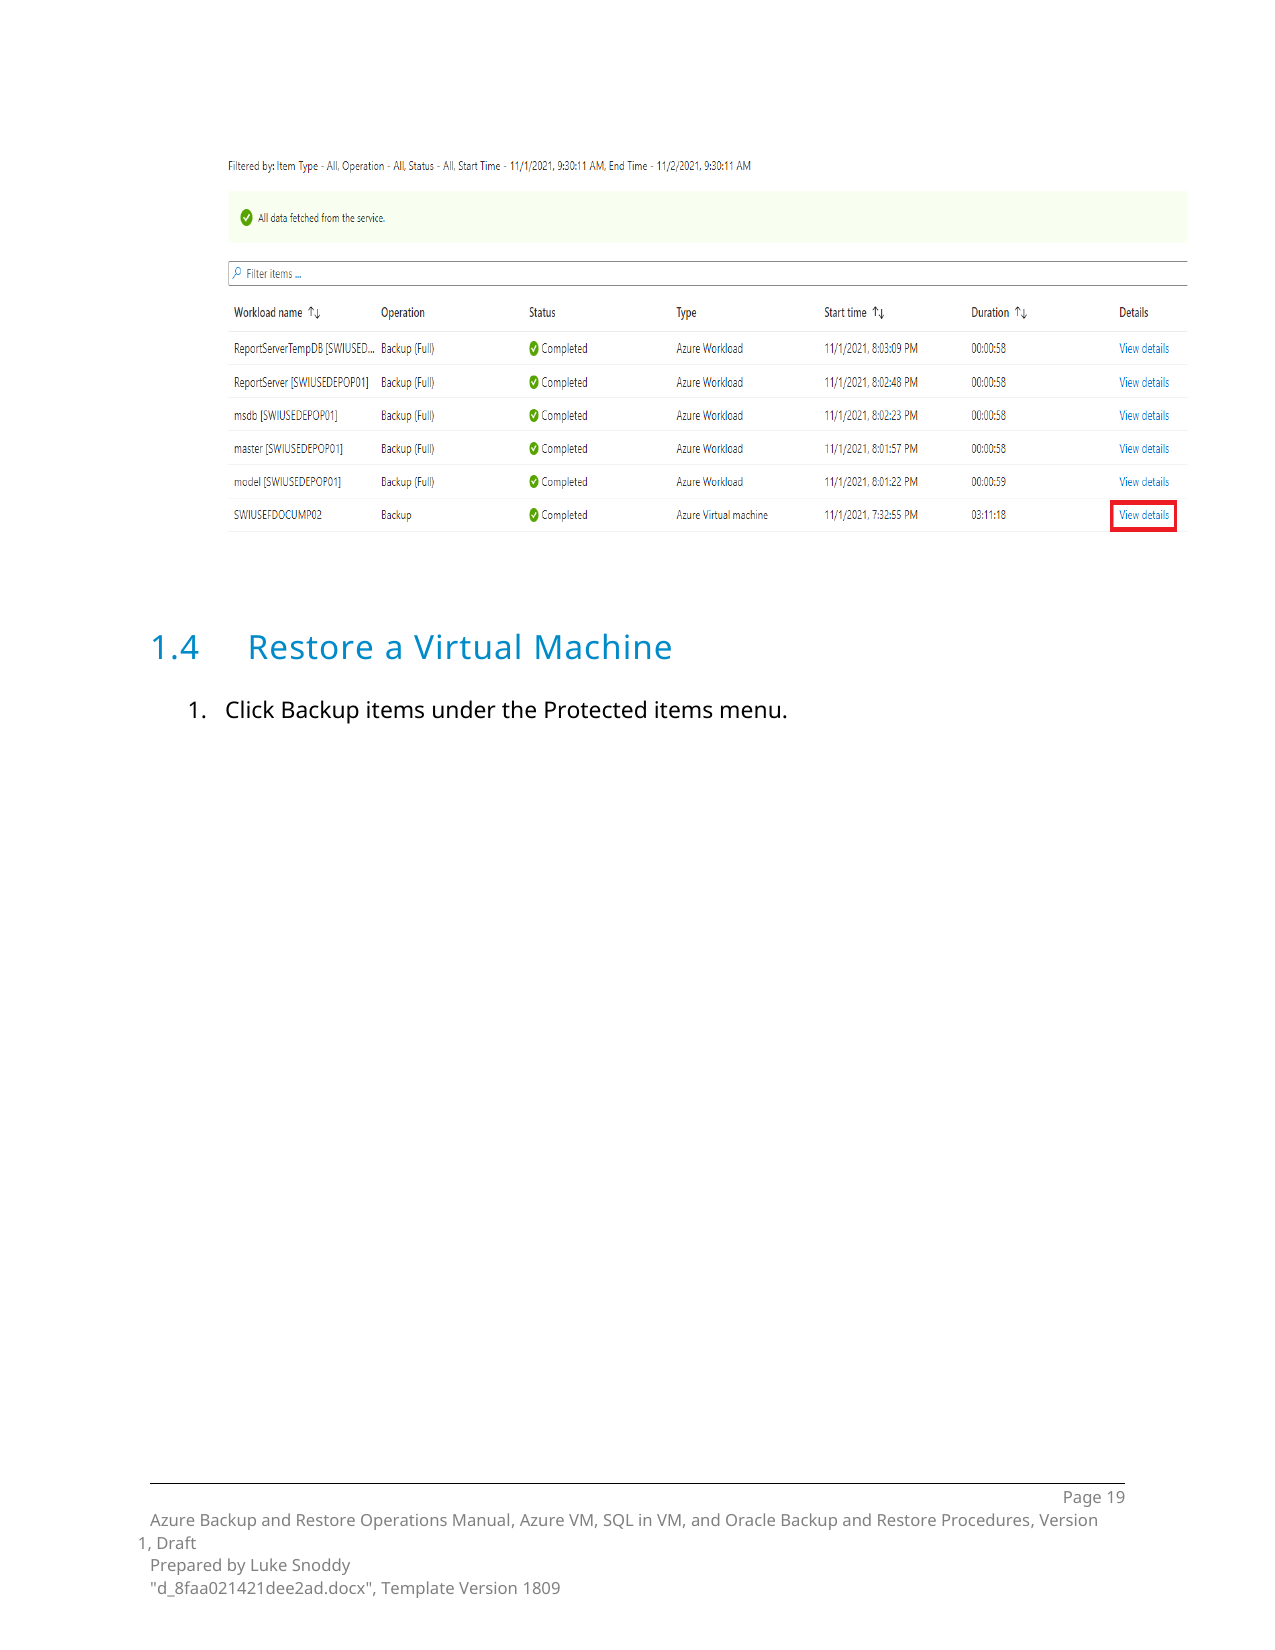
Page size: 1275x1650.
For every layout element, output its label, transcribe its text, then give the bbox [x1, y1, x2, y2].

subtitle Restore a Virtual Machine [150, 623, 1125, 669]
list Click Backup items under the Protected items menu. [187, 694, 1125, 725]
picture [225, 150, 1188, 533]
